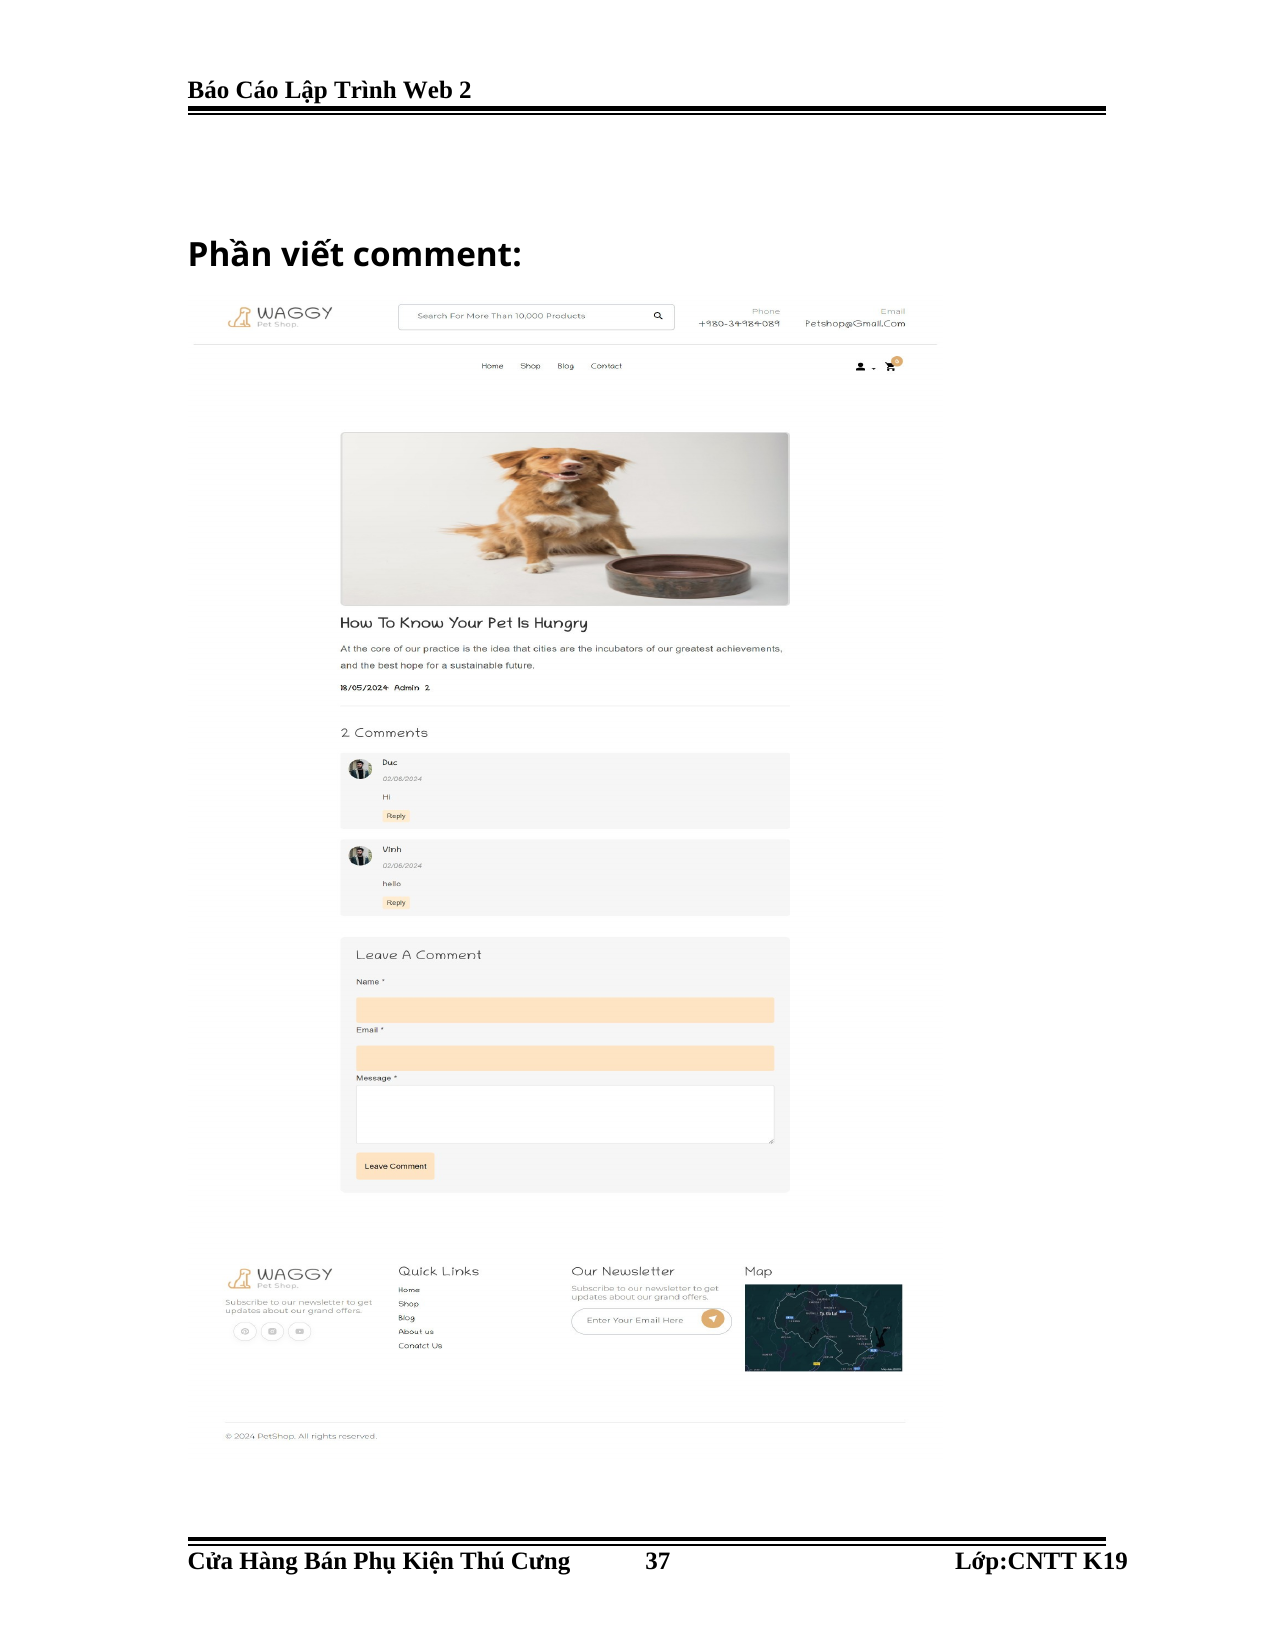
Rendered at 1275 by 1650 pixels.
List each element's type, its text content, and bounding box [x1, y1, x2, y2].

picture [187, 290, 943, 1459]
